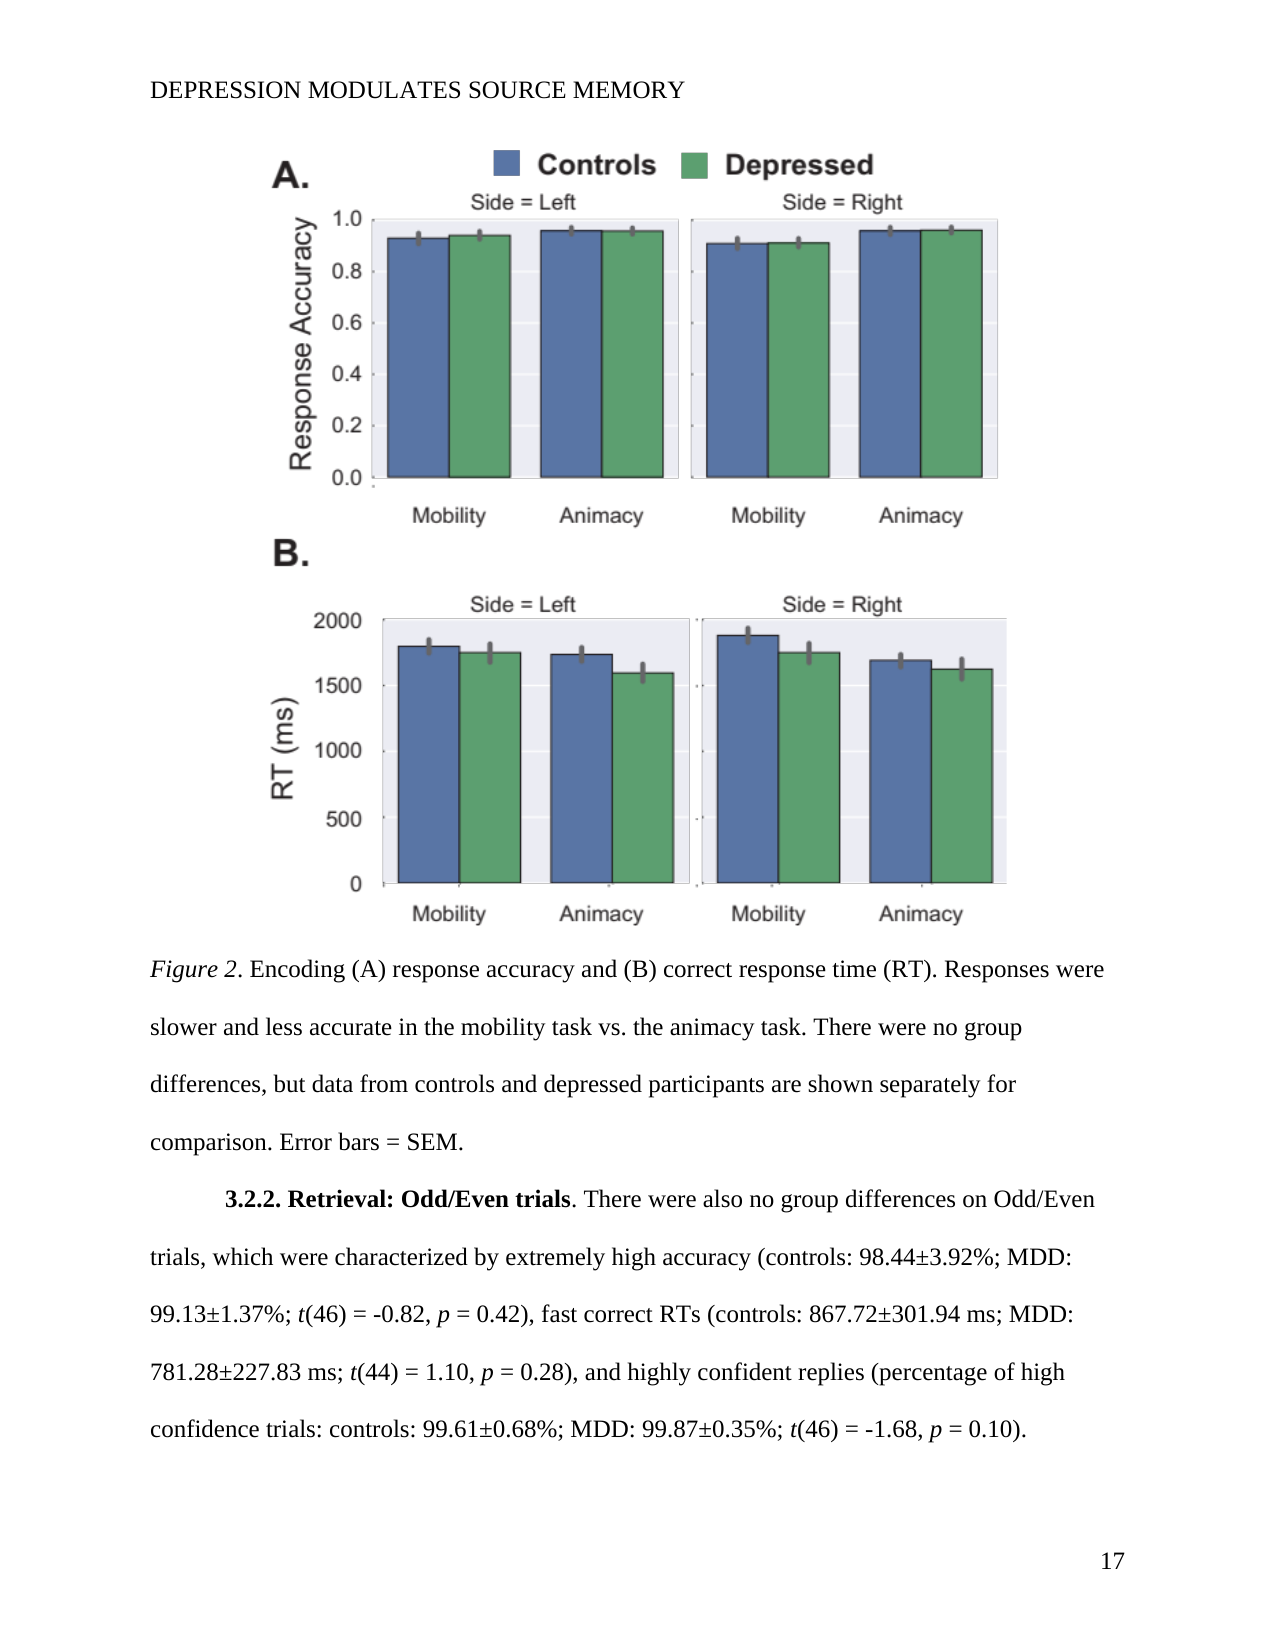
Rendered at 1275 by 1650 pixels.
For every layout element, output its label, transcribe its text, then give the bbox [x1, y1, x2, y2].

text Figure 2. Encoding (A) response accuracy and (B) correct response time (RT). Responses were slower and less accurate in the mobility task vs. the animacy task. There were no group differences, but data from controls and depressed participants are shown separately for comparison. Error bars = SEM. [150, 954, 1125, 1155]
text 3.2.2. Retrieval: Odd/Even trials. There were also no group differences on Odd/Even trials, which were characterized by extremely high accuracy (controls: 98.44±3.92%; MDD: 99.13±1.37%; t(46) = -0.82, p = 0.42), fast correct RTs (controls: 867.72±301.94 ms; MDD: 781.28±227.83 ms; t(44) = 1.10, p = 0.28), and highly confident replies (percentage of high confidence trials: controls: 99.61±0.68%; MDD: 99.87±0.35%; t(46) = -1.68, p = 0.10). [150, 1184, 1125, 1443]
